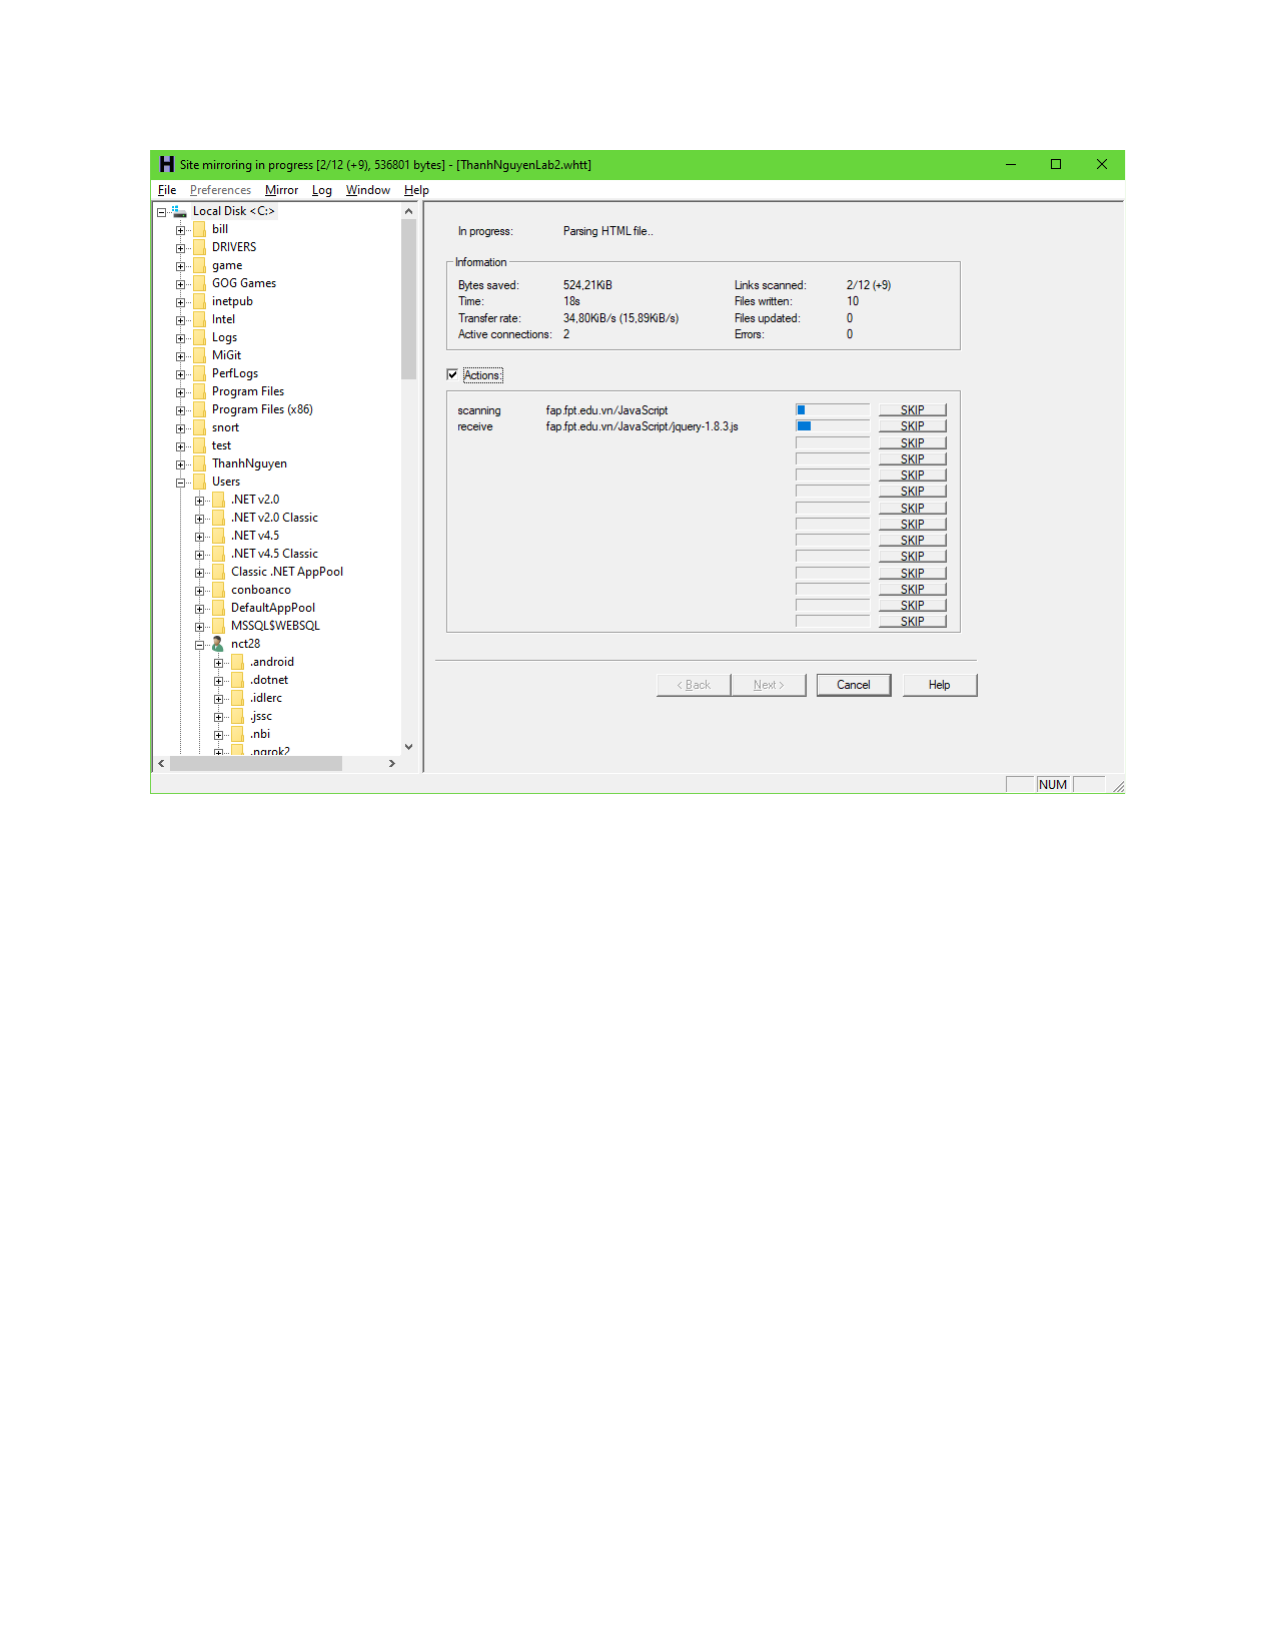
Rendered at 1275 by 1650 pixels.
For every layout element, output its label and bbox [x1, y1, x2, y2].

picture [150, 150, 1125, 794]
